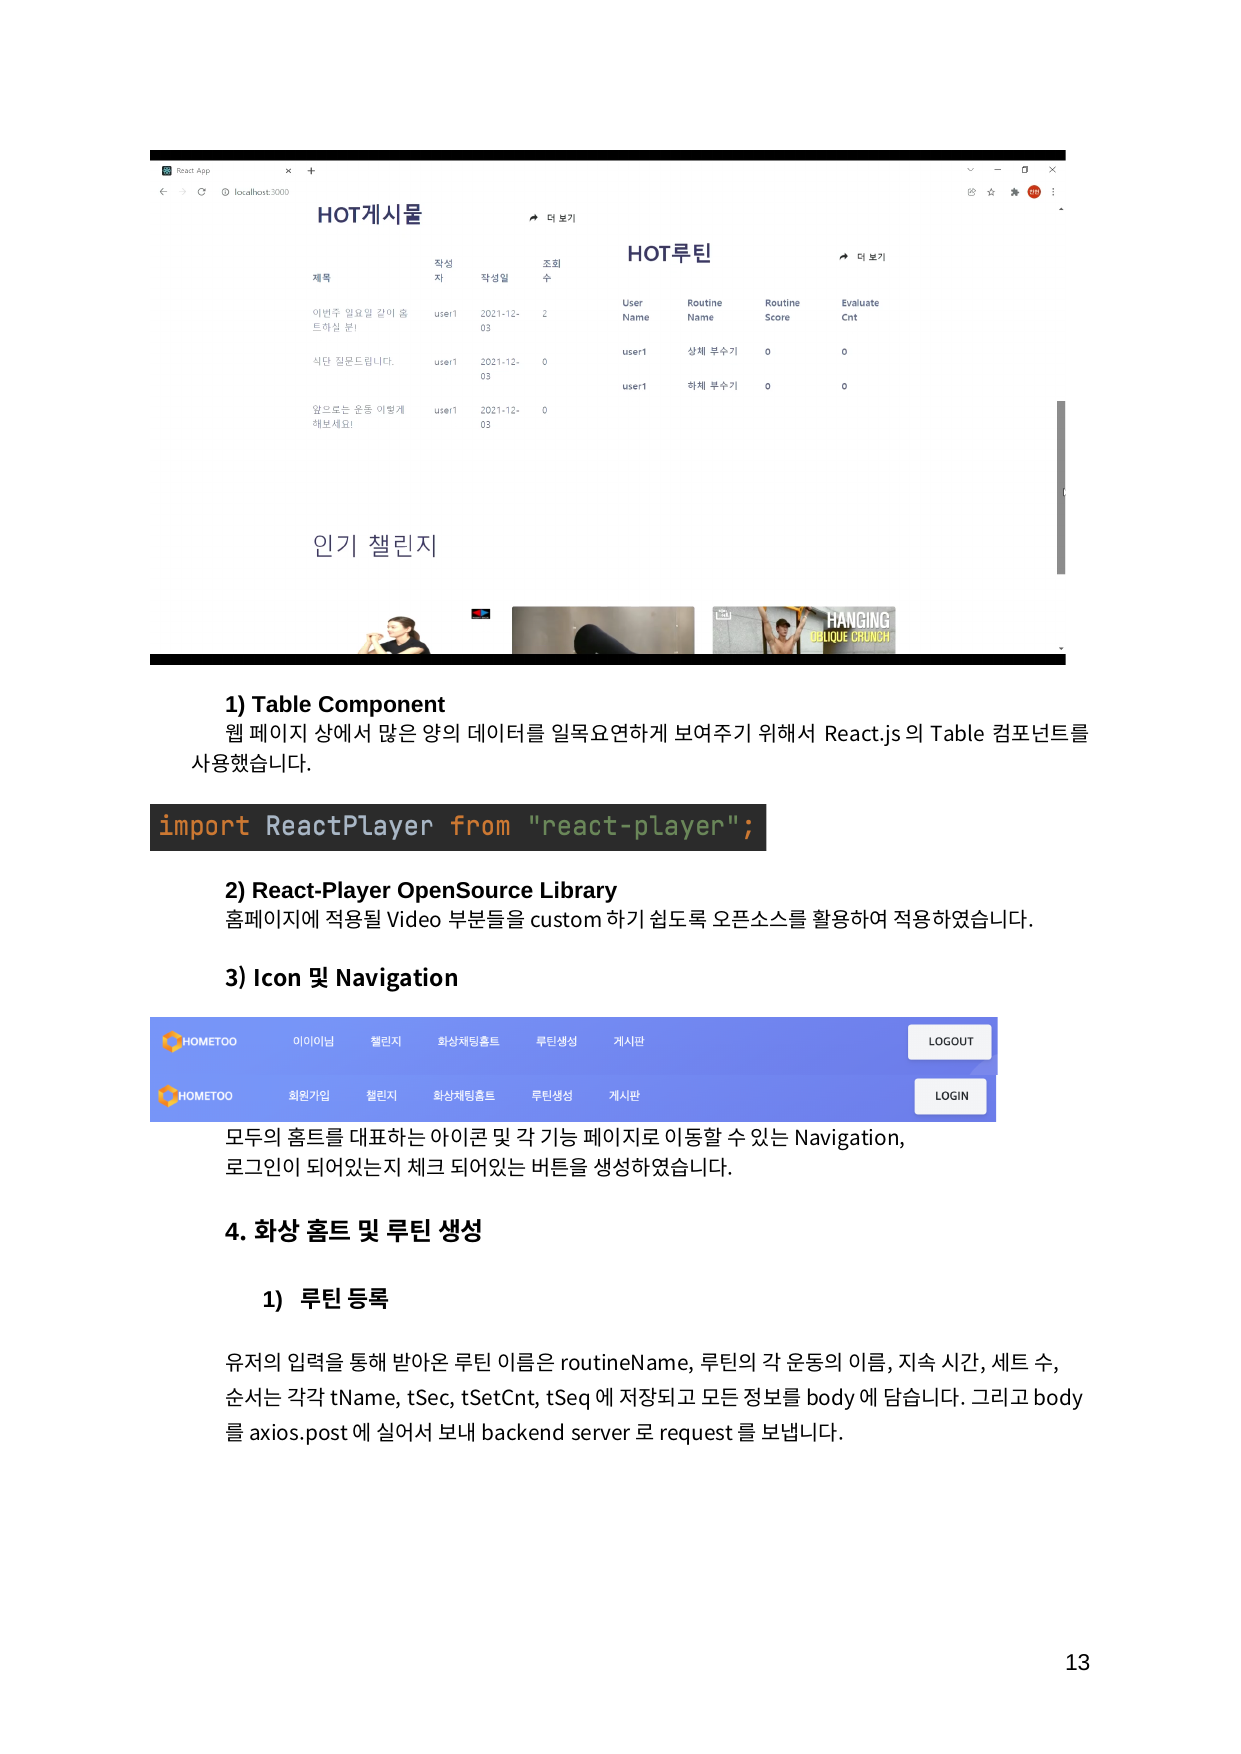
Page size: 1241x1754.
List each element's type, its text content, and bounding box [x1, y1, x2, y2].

text 4. 화상 홈트 및 루틴 생성 [150, 1212, 1090, 1248]
text 모두의 홈트를 대표하는 아이콘 및 각 기능 페이지로 이동할 수 있는 Navigation, [192, 1121, 1090, 1151]
picture [150, 150, 1066, 665]
text 3) Icon 및 Navigation [192, 960, 1090, 993]
picture [150, 1017, 998, 1122]
text 유저의 입력을 통해 받아온 루틴 이름은 routineName, 루틴의 각 운동의 이름, 지속 시간, 세트 수, 순서는 각각 tName, tSec, tSetCnt, tSeq에 저장되고 모든 정보를 body에 담습니다. 그리고 body를 axios.post에 실어서 보내 backend server로 request를 보냅니다. [225, 1347, 1090, 1446]
text 로그인이 되어있는지 체크 되어있는 버튼을 생성하였습니다. [192, 1151, 1090, 1182]
picture [150, 804, 767, 851]
list 루틴 등록 [262, 1281, 1090, 1314]
text 1) Table Component [192, 691, 1090, 717]
text 웹 페이지 상에서 많은 양의 데이터를 일목요연하게 보여주기 위해서 React.js의 Table 컴포넌트를 사용했습니다. [192, 717, 1090, 778]
text 2) React-Player OpenSource Library [192, 877, 1090, 904]
text 홈페이지에 적용될 Video 부분들을 custom하기 쉽도록 오픈소스를 활용하여 적용하였습니다. [192, 904, 1090, 934]
